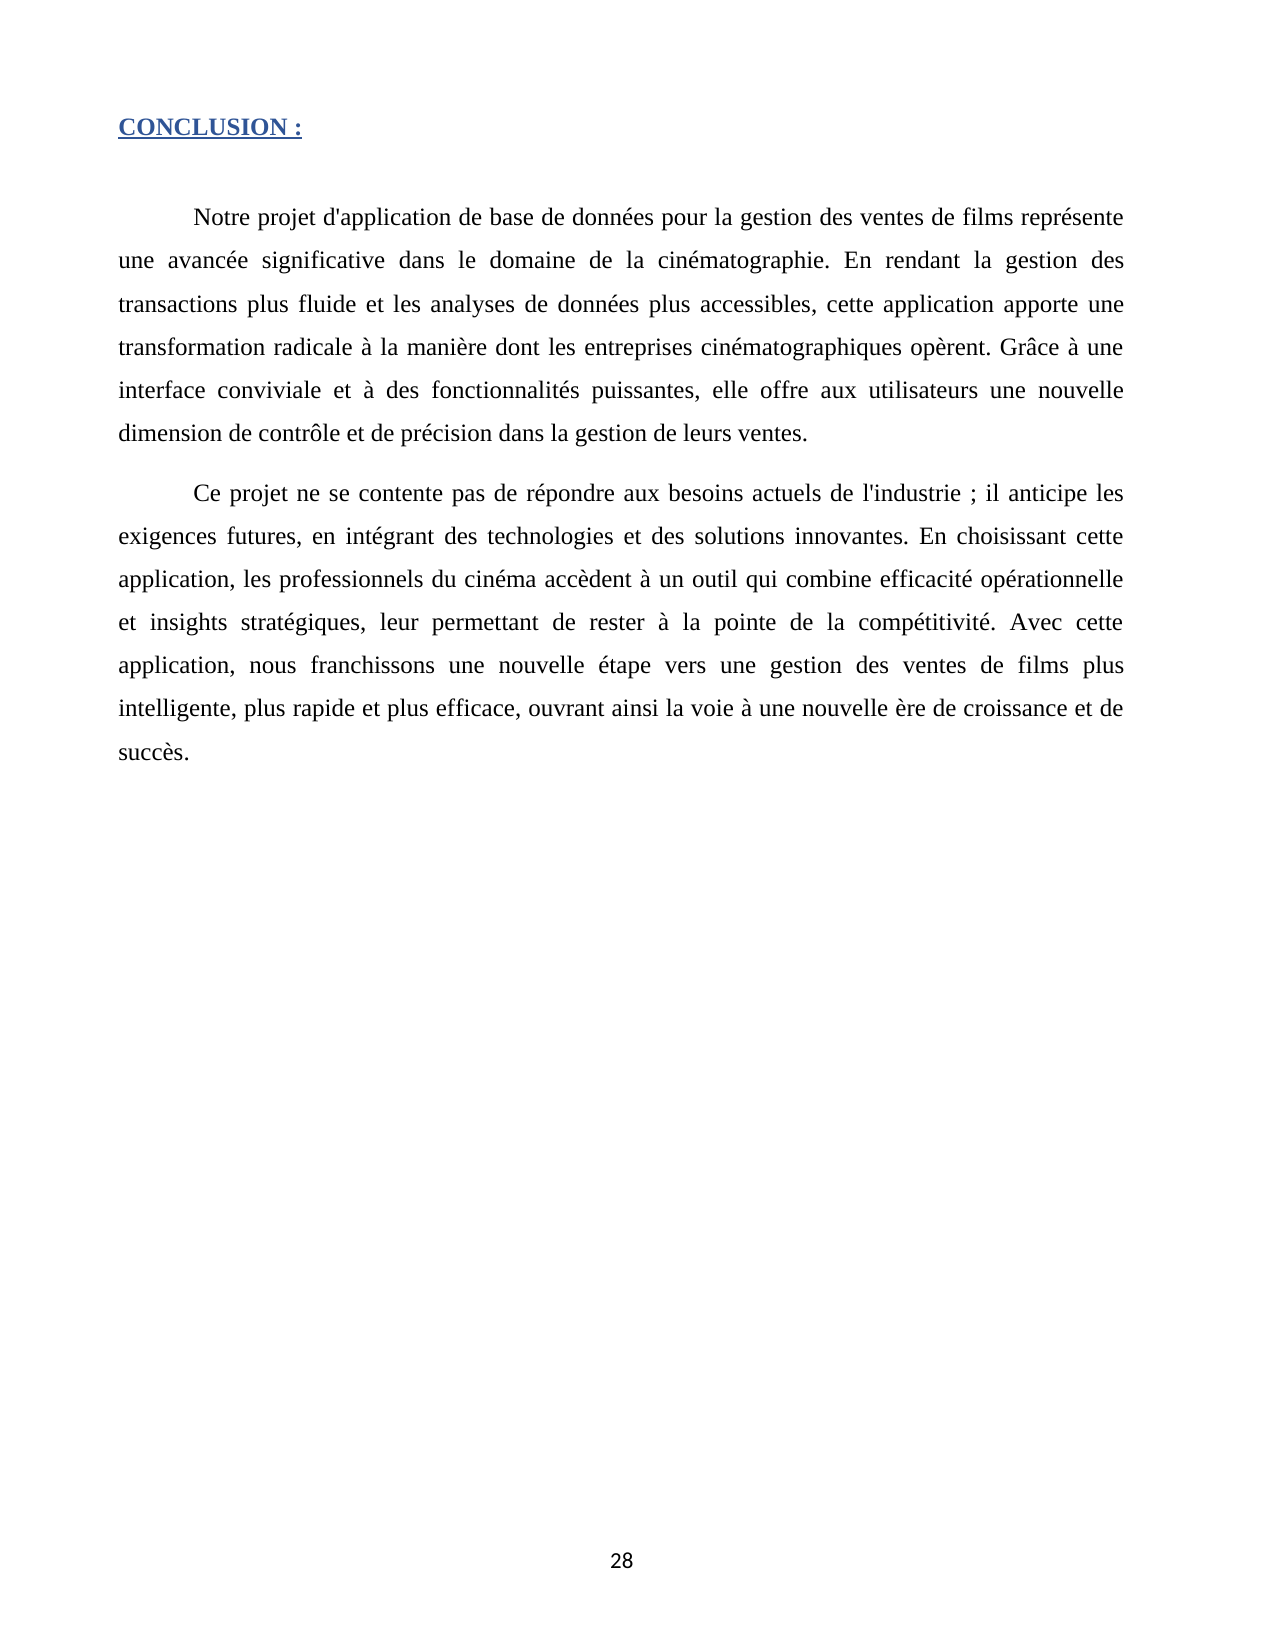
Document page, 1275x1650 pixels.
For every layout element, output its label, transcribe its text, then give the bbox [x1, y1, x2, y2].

text Notre projet d'application de base de données pour la gestion des ventes de films représente une avancée significative dans le domaine de la cinématographie. En rendant la gestion des transactions plus fluide et les analyses de données plus accessibles, cette application apporte une transformation radicale à la manière dont les entreprises cinématographiques opèrent. Grâce à une interface conviviale et à des fonctionnalités puissantes, elle offre aux utilisateurs une nouvelle dimension de contrôle et de précision dans la gestion de leurs ventes. [118, 202, 1125, 447]
subtitle CONCLUSION : [118, 112, 1125, 141]
text Ce projet ne se contente pas de répondre aux besoins actuels de l'industrie ; il anticipe les exigences futures, en intégrant des technologies et des solutions innovantes. En choisissant cette application, les professionnels du cinéma accèdent à un outil qui combine efficacité opérationnelle et insights stratégiques, leur permettant de rester à la pointe de la compétitivité. Avec cette application, nous franchissons une nouvelle étape vers une gestion des ventes de films plus intelligente, plus rapide et plus efficace, ouvrant ainsi la voie à une nouvelle ère de croissance et de succès. [118, 478, 1125, 765]
